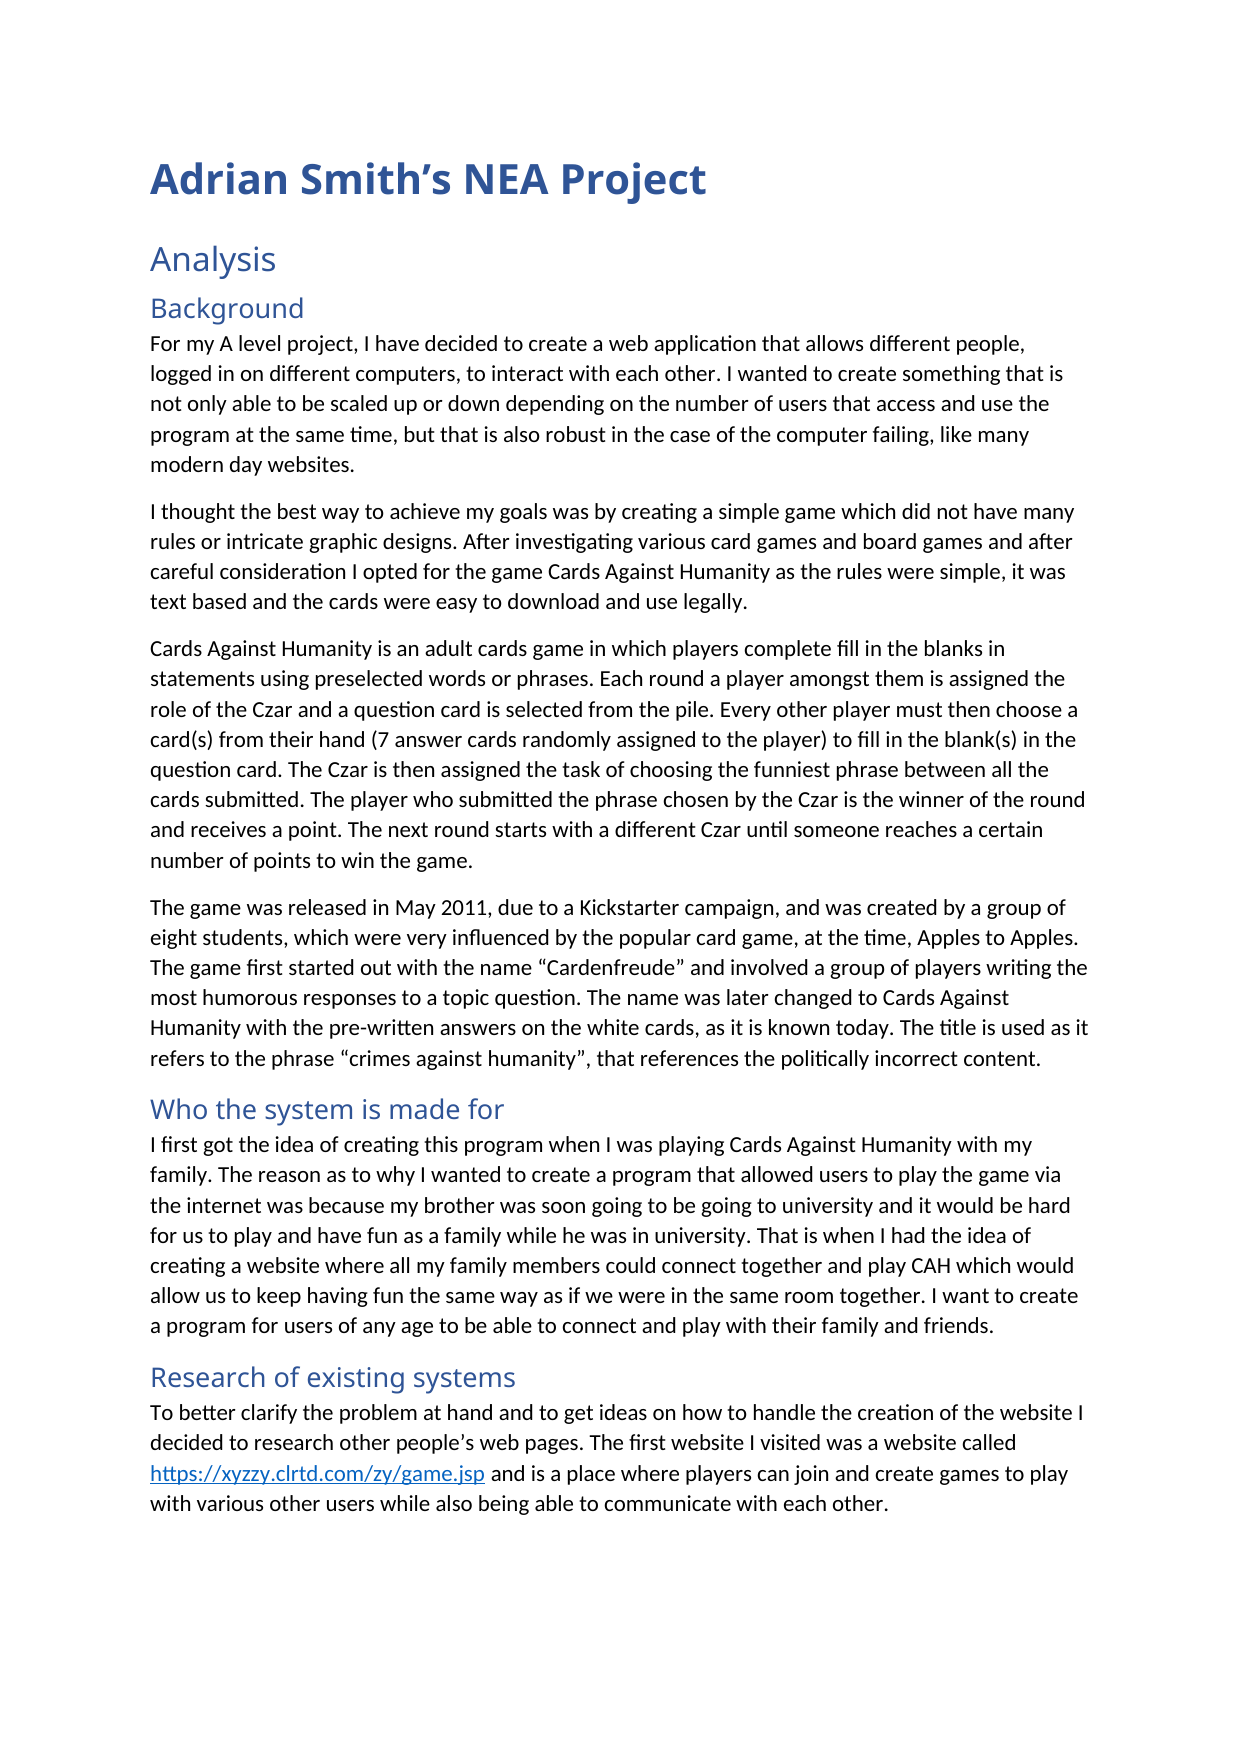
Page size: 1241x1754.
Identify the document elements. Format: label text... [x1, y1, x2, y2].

subtitle Research of existing systems [150, 1358, 1090, 1395]
text I thought the best way to achieve my goals was by creating a simple game which did not have many rules or intricate graphic designs. After investigating various card games and board games and after careful consideration I opted for the game Cards Against Humanity as the rules were simple, it was text based and the cards were easy to download and use legally. [150, 497, 1090, 616]
subtitle Who the system is made for [150, 1091, 1090, 1127]
text The game was released in May 2011, due to a Kickstarter campaign, and was created by a group of eight students, which were very influenced by the popular card game, at the time, Apples to Apples. The game first started out with the name “Cardenfreude” and involved a group of players writing the most humorous responses to a topic question. The name was later changed to Cards Against Humanity with the pre-written answers on the white cards, as it is known today. The title is used as it refers to the phrase “crimes against humanity”, that references the politically incorrect content. [150, 893, 1090, 1072]
subtitle Adrian Smith’s NEA Project [150, 150, 1090, 207]
subtitle Background [150, 289, 1090, 326]
text To better clarify the problem at hand and to get ideas on how to handle the creation of the website I decided to research other people’s web pages. The first website I visited was a website called https://xyzzy.clrtd.com/zy/game.jsp and is a place where players can join and create games to play with various other users while also being able to communicate with each other. [150, 1398, 1090, 1517]
subtitle Analysis [150, 236, 1090, 282]
text For my A level project, I have decided to create a web application that allows different people, logged in on different computers, to interact with each other. I wanted to create something that is not only able to be scaled up or down depending on the number of users that access and use the program at the same time, but that is also robust in the case of the computer failing, like many modern day websites. [150, 329, 1090, 478]
text Cards Against Humanity is an adult cards game in which players complete fill in the blanks in statements using preselected words or phrases. Each round a player amongst them is assigned the role of the Czar and a question card is selected from the pile. Every other player must then choose a card(s) from their hand (7 answer cards randomly assigned to the player) to fill in the blank(s) in the question card. The Czar is then assigned the task of choosing the funniest phrase between all the cards submitted. The player who submitted the phrase chosen by the Czar is the winner of the round and receives a point. The next round starts with a different Czar until someone reaches a certain number of points to win the game. [150, 634, 1090, 874]
text I first got the idea of creating this program when I was playing Cards Against Humanity with my family. The reason as to why I wanted to create a program that allowed users to play the game via the internet was because my brother was soon going to be going to university and it would be hard for us to play and have fun as a family while he was in university. That is when I had the idea of creating a website where all my family members could connect together and play CAH which would allow us to keep having fun the same way as if we were in the same room together. I want to create a program for users of any age to be able to connect and play with their family and friends. [150, 1130, 1090, 1340]
